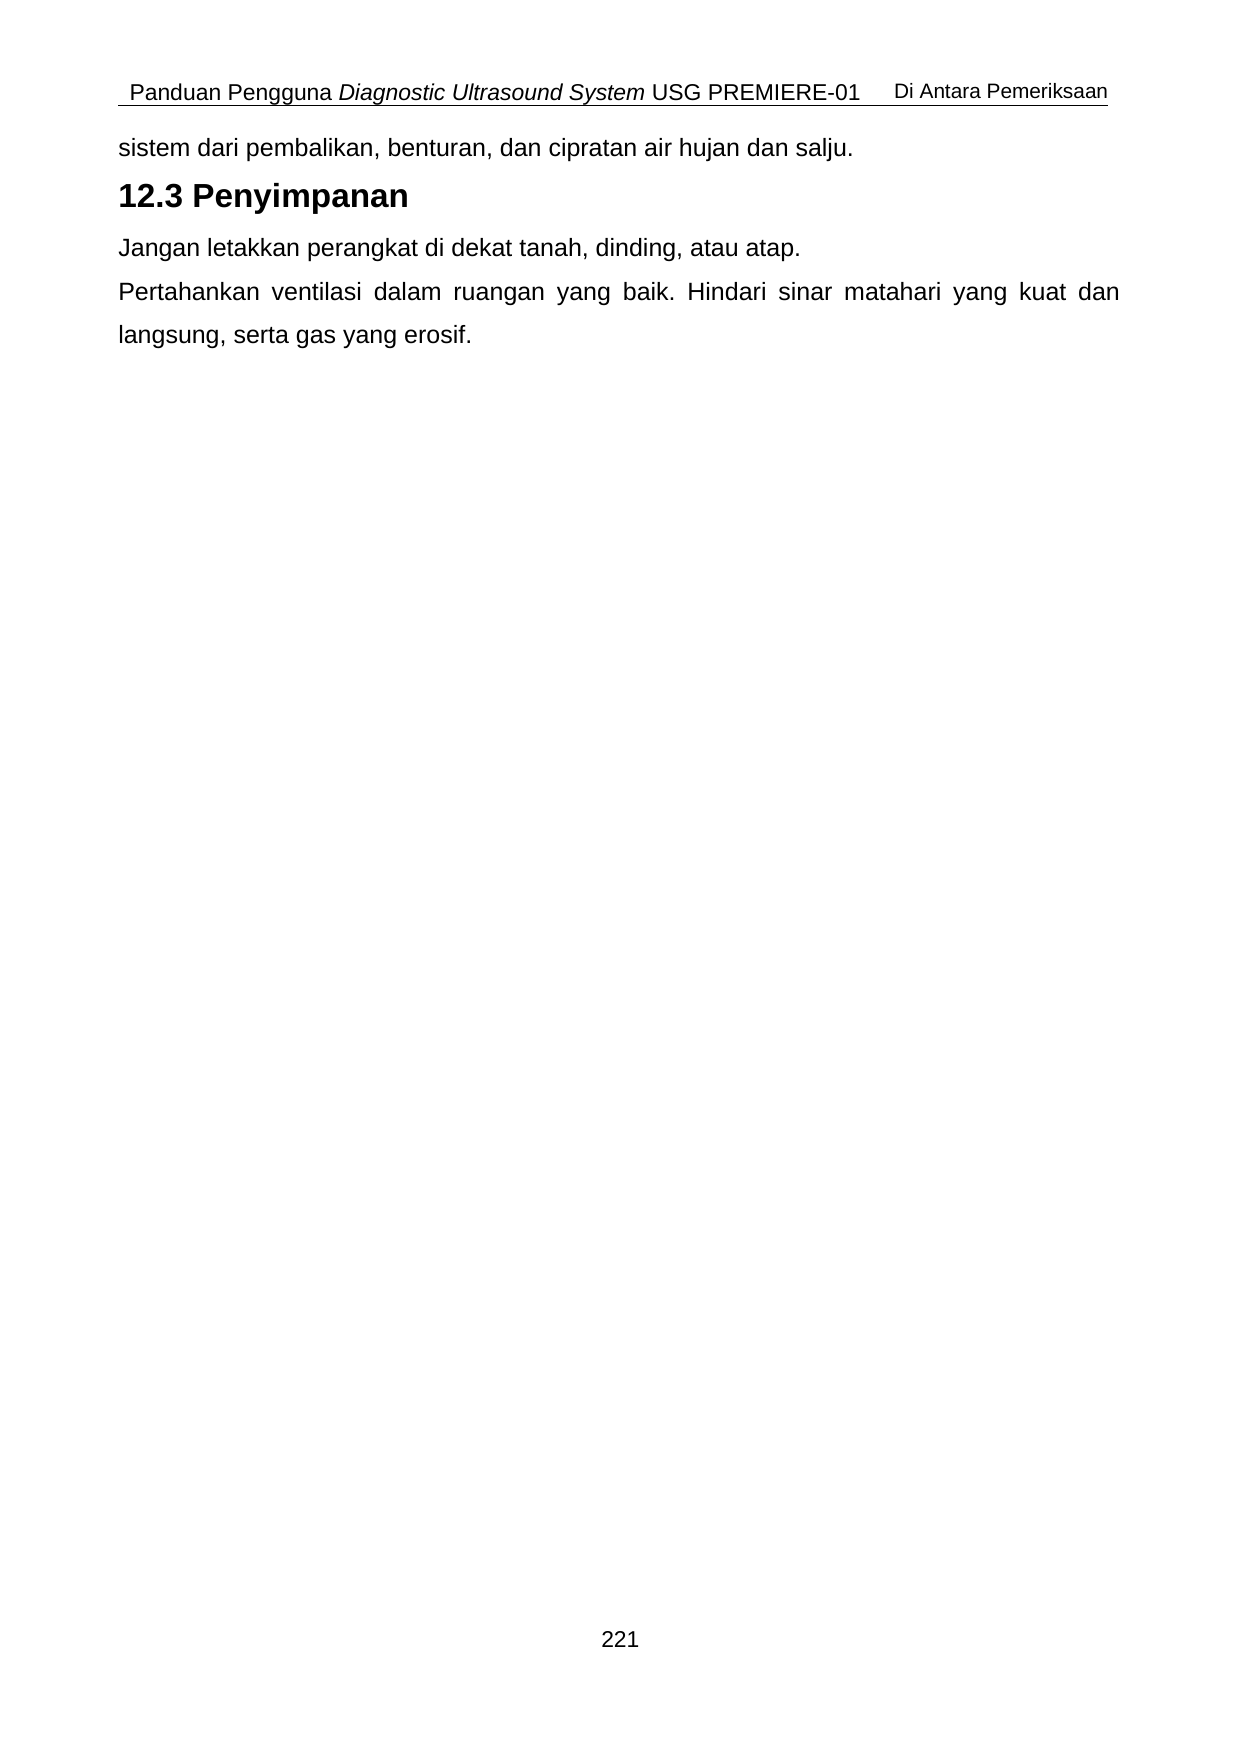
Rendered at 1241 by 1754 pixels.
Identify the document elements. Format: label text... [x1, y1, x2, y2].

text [118, 133, 1122, 161]
text Pertahankan ventilasi dalam ruangan yang baik. Hindari sinar matahari yang kuat dan langsung, serta gas yang erosif. [118, 277, 1122, 348]
subtitle 12.3 Penyimpanan [118, 176, 1122, 214]
text Jangan letakkan perangkat di dekat tanah, dinding, atau atap. [118, 233, 1122, 262]
